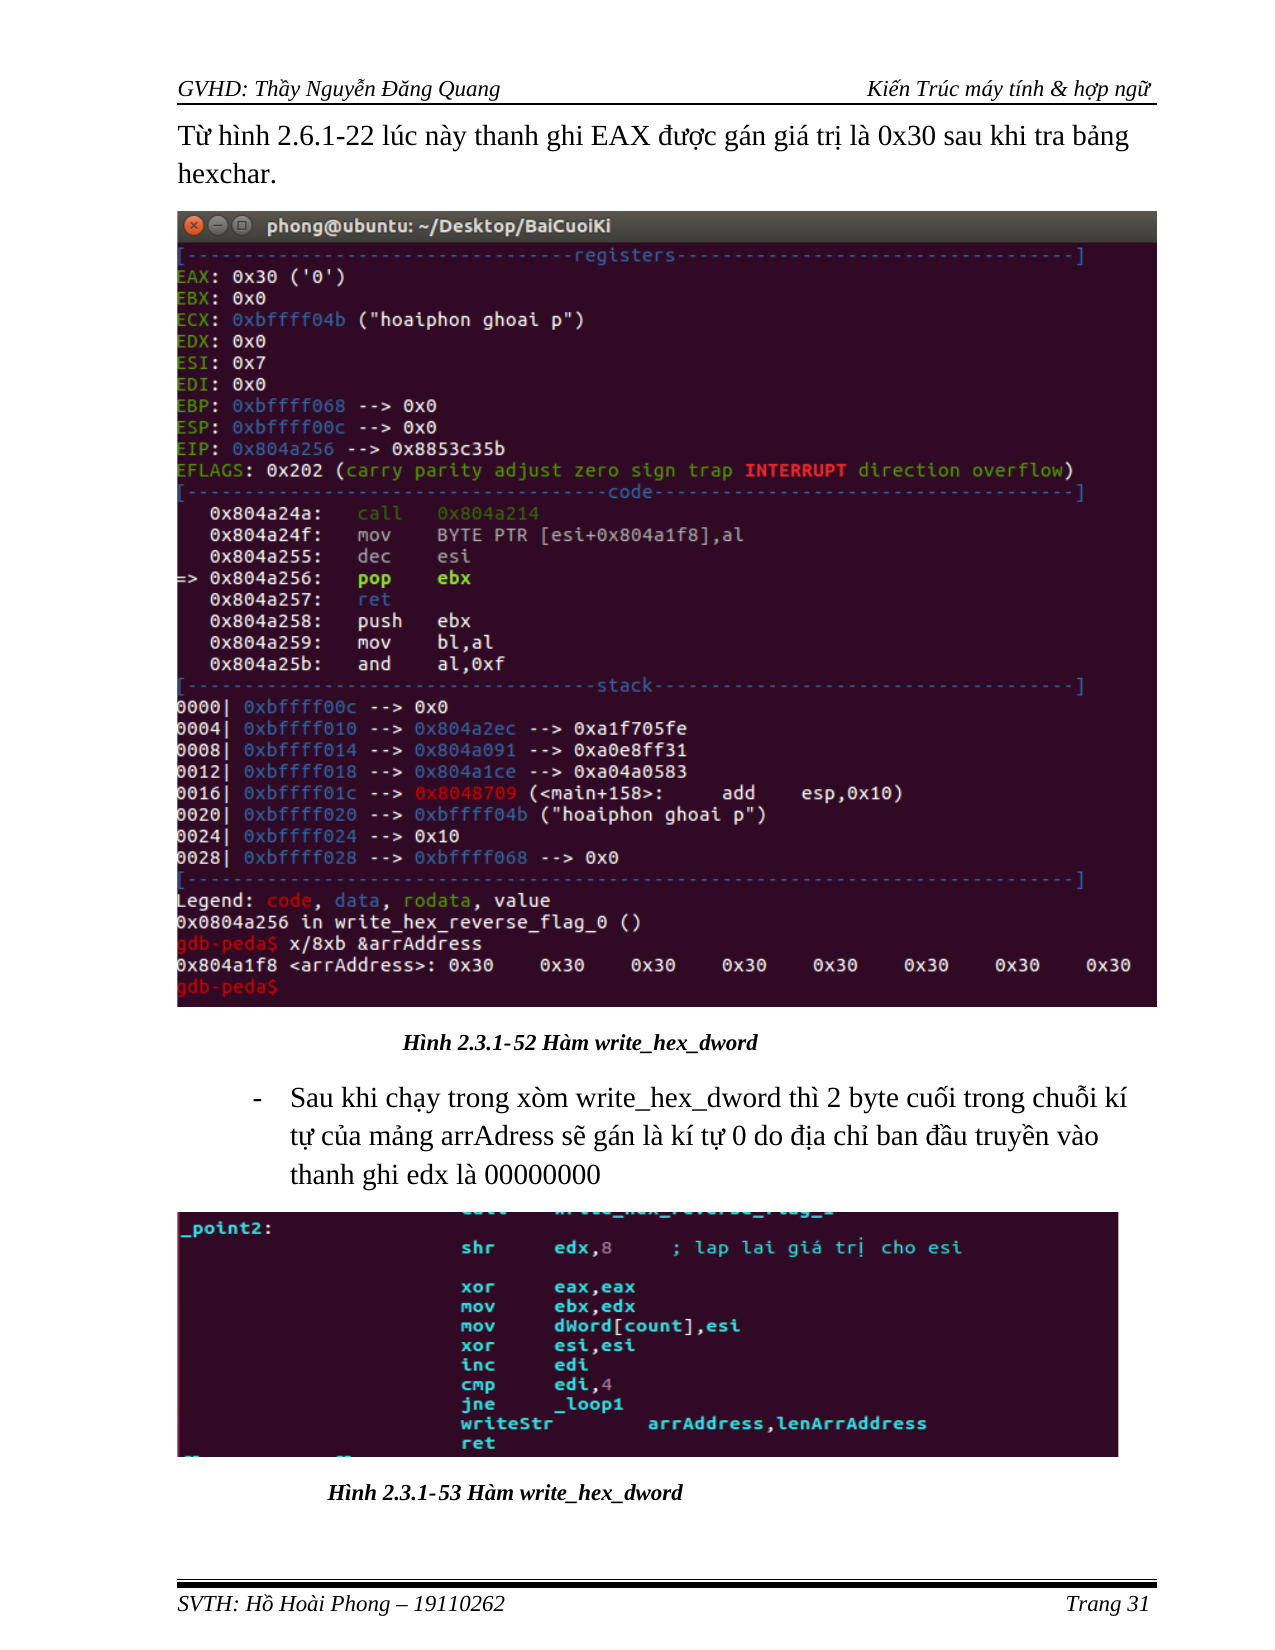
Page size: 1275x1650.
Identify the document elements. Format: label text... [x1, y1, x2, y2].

list Sau khi chạy trong xòm write_hex_dword thì 2 byte cuối trong chuỗi kí tự của mảng arrAdress sẽ gán là kí tự 0 do địa chỉ ban đầu truyền vào thanh ghi edx là 00000000 [252, 1080, 1157, 1190]
picture [177, 211, 1157, 1007]
text Từ hình 2.6.1-22 lúc này thanh ghi EAX được gán giá trị là 0x30 sau khi tra bảng hexchar. [177, 118, 1157, 190]
picture [177, 1212, 1119, 1457]
